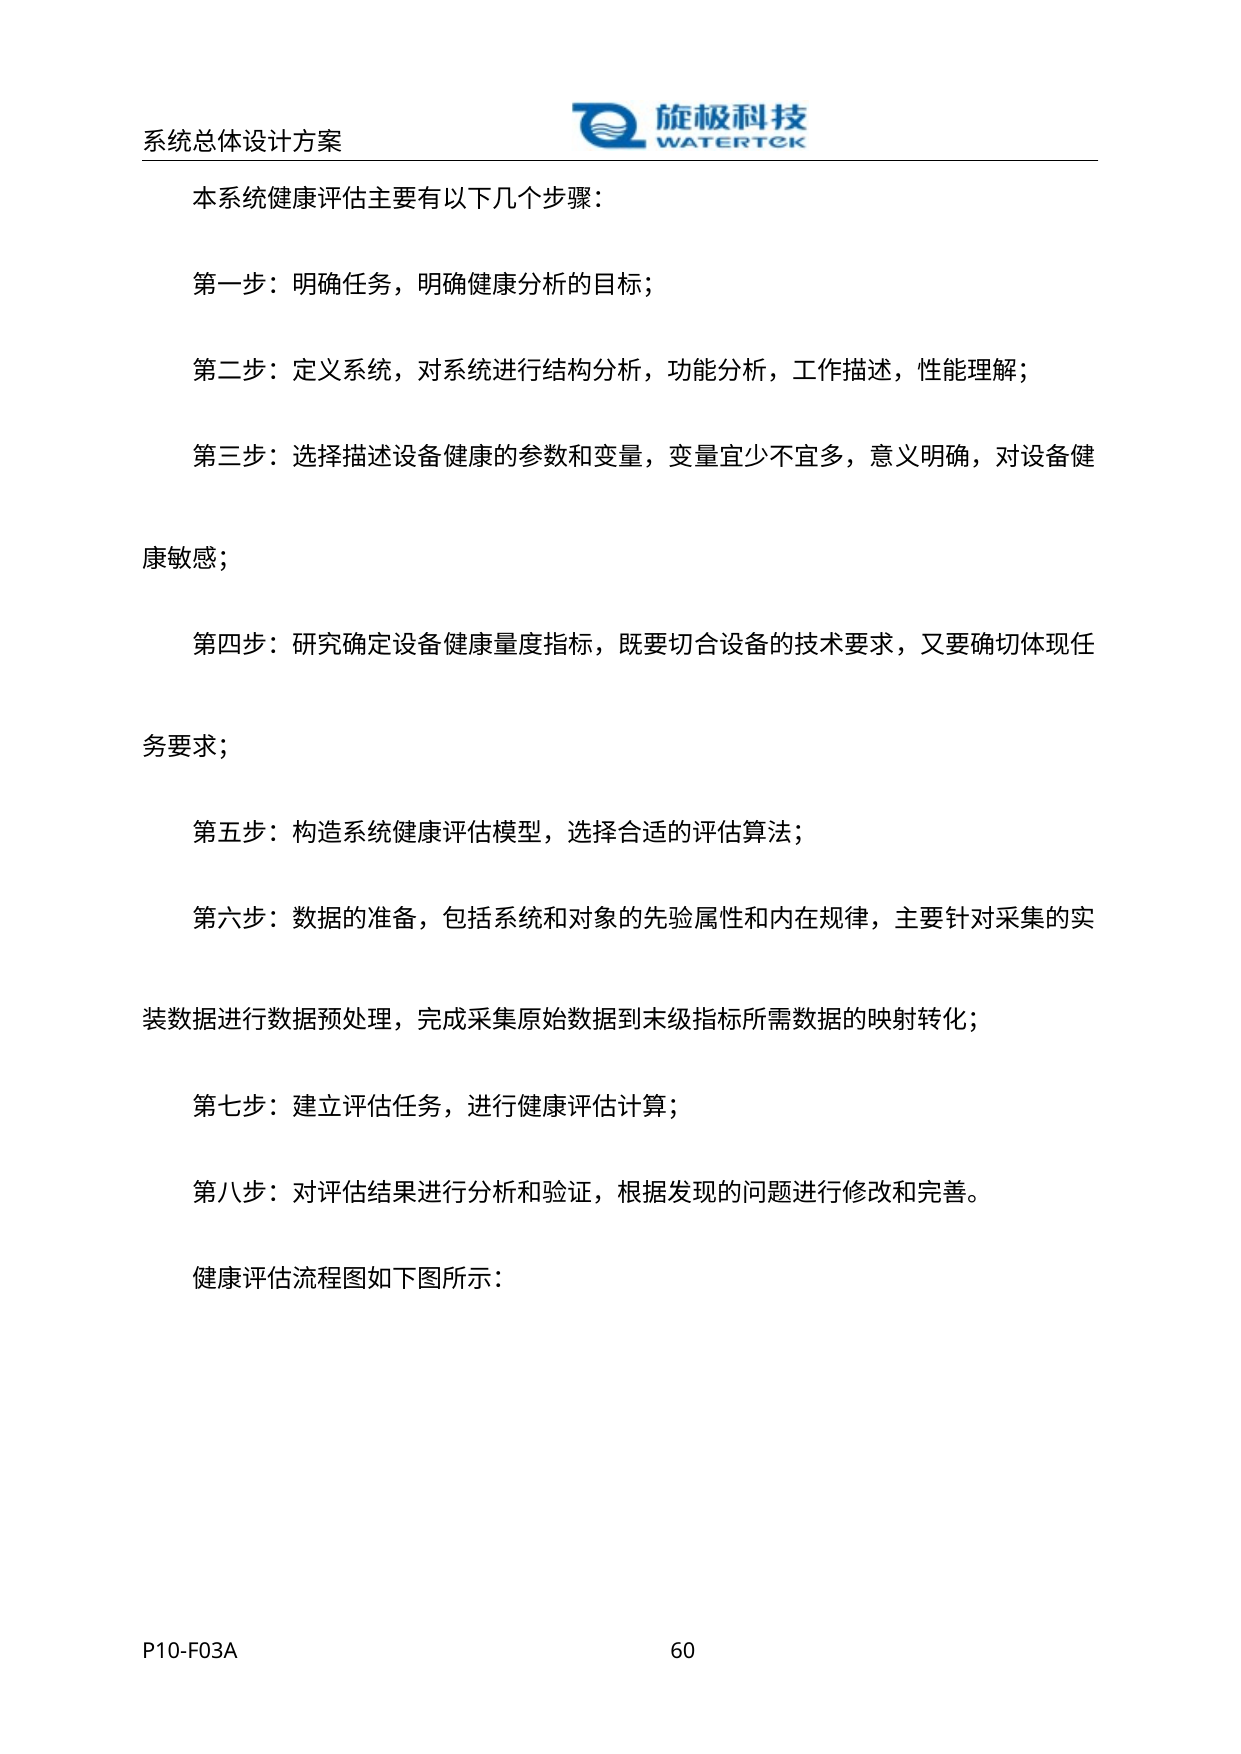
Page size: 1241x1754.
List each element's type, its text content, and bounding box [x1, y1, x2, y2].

text 第四步：研究确定设备健康量度指标，既要切合设备的技术要求，又要确切体现任务要求； [142, 608, 1098, 778]
text 第五步：构造系统健康评估模型，选择合适的评估算法； [142, 796, 1098, 864]
text 第三步：选择描述设备健康的参数和变量，变量宜少不宜多，意义明确，对设备健康敏感； [142, 420, 1098, 590]
text 第一步：明确任务，明确健康分析的目标； [142, 248, 1098, 316]
text 本系统健康评估主要有以下几个步骤： [142, 162, 1098, 230]
text 第七步：建立评估任务，进行健康评估计算； [142, 1070, 1098, 1138]
text 健康评估流程图如下图所示： [142, 1242, 1098, 1310]
text 第八步：对评估结果进行分析和验证，根据发现的问题进行修改和完善。 [142, 1156, 1098, 1224]
text 第二步：定义系统，对系统进行结构分析，功能分析，工作描述，性能理解； [142, 334, 1098, 402]
text 第六步：数据的准备，包括系统和对象的先验属性和内在规律，主要针对采集的实装数据进行数据预处理，完成采集原始数据到末级指标所需数据的映射转化； [142, 882, 1098, 1052]
picture [571, 100, 810, 151]
